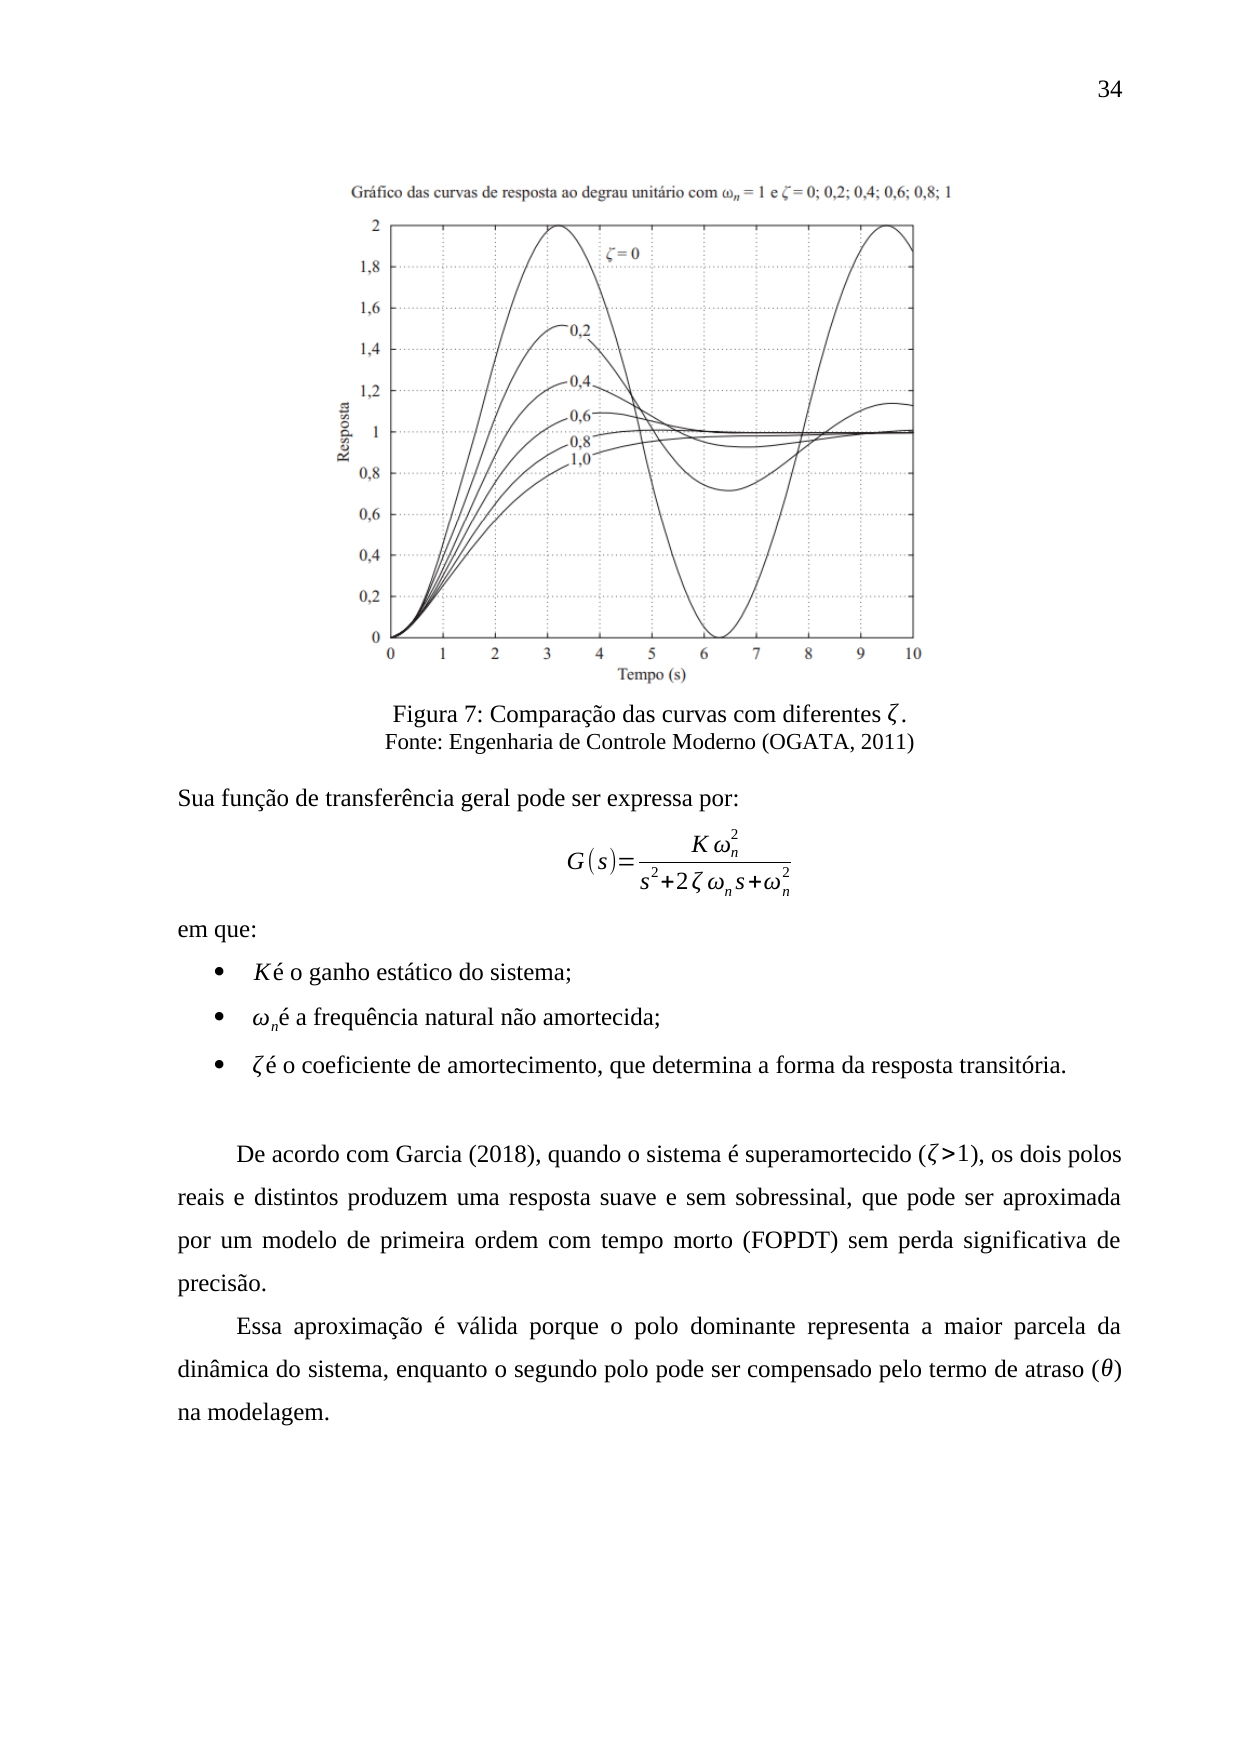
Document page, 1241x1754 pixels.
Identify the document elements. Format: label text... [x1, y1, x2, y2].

text De acordo com Garcia (2018), quando o sistema é superamortecido (), os dois polos reais e distintos produzem uma resposta suave e sem sobressinal, que pode ser aproximada por um modelo de primeira ordem com tempo morto (FOPDT) sem perda significativa de precisão. [177, 1139, 1122, 1297]
text em que: [177, 914, 1122, 942]
text Sua função de transferência geral pode ser expressa por: [177, 783, 1122, 812]
text Fonte: Engenharia de Controle Moderno (OGATA, 2011) [177, 728, 1122, 754]
picture [335, 177, 965, 685]
list é o ganho estático do sistema; [215, 957, 1122, 988]
list é a frequência natural não amortecida; [215, 1002, 1122, 1036]
list é o coeficiente de amortecimento, que determina a forma da resposta transitória. [215, 1050, 1122, 1081]
text Essa aproximação é válida porque o polo dominante representa a maior parcela da dinâmica do sistema, enquanto o segundo polo pode ser compensado pelo termo de atraso () na modelagem. [177, 1311, 1122, 1426]
